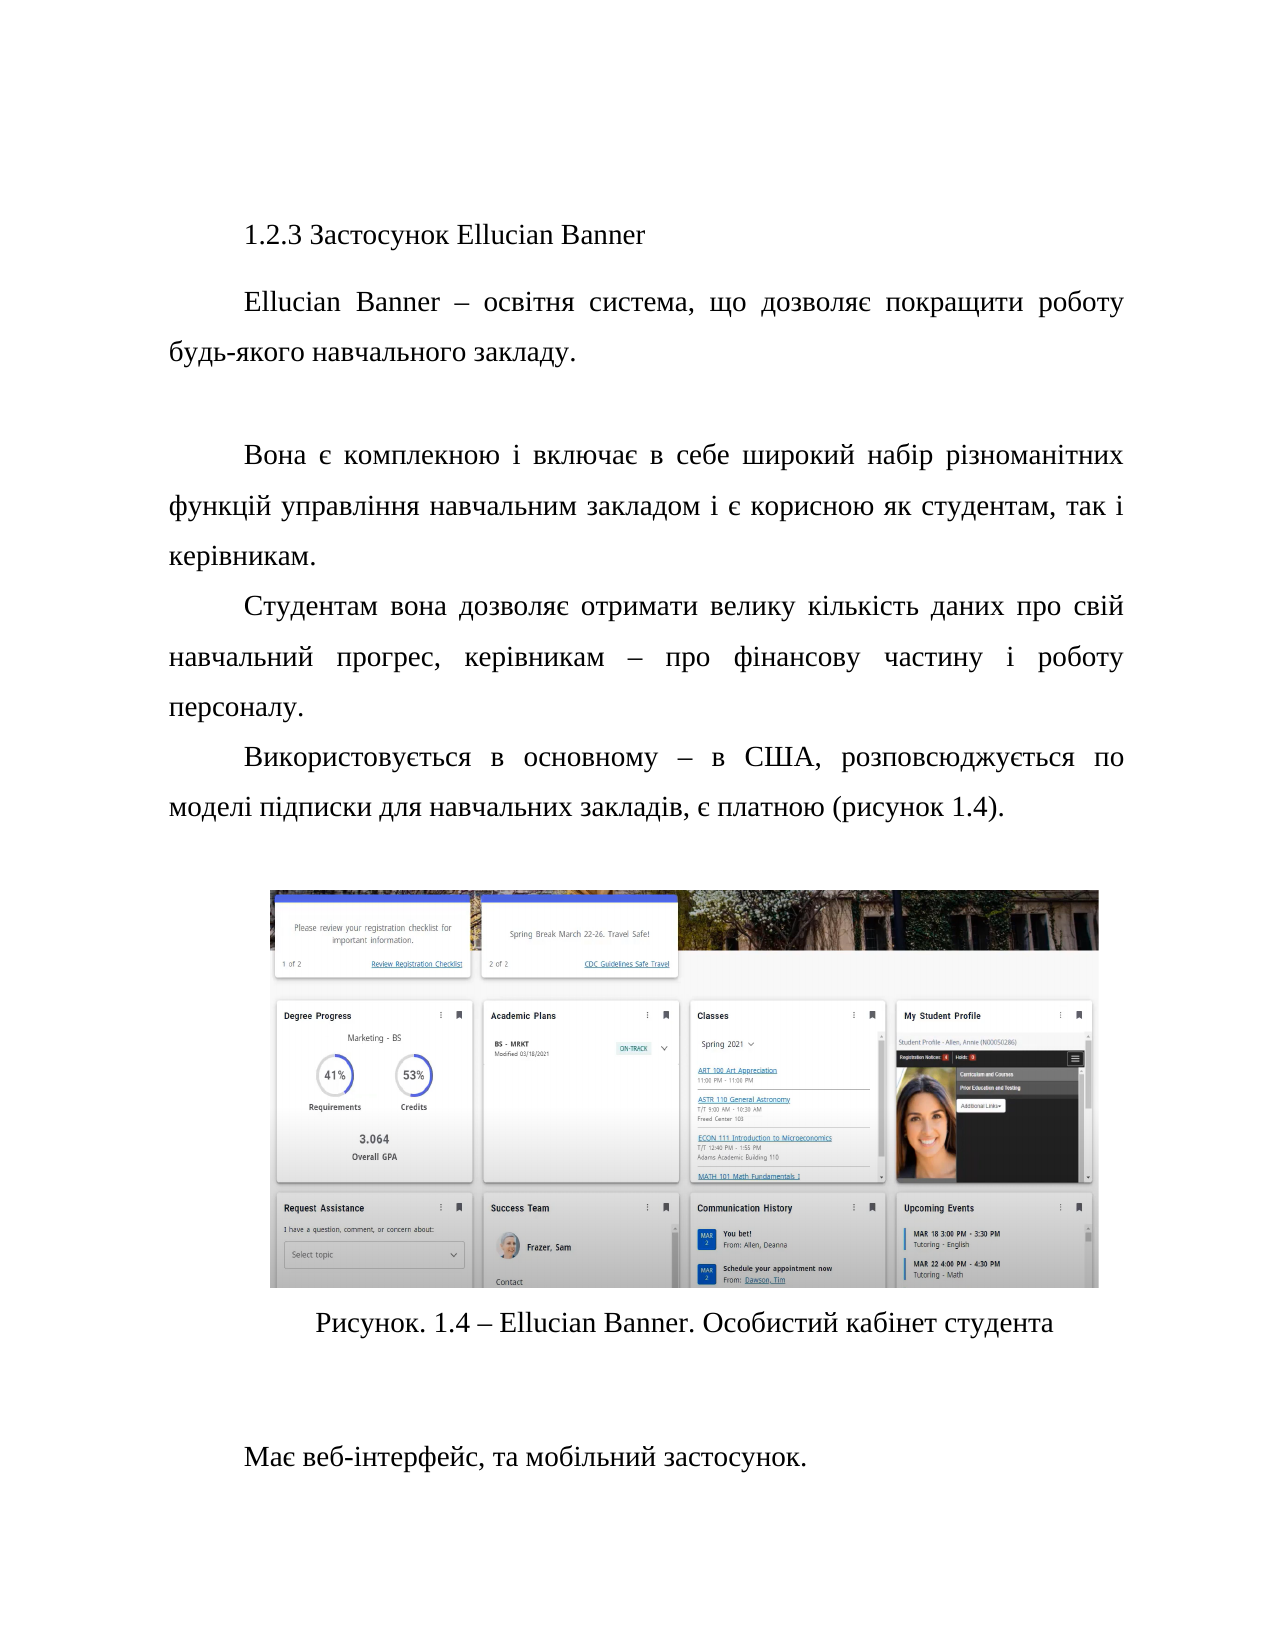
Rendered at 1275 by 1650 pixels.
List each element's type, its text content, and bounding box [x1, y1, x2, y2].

text Вона є комплекною і включає в себе широкий набір різноманітних функцій управління навчальним закладом і є корисною як студентам, так і керівникам. [169, 437, 1125, 572]
picture [270, 890, 1099, 1288]
text Використовується в основному – в США, розповсюджується по моделі підписки для навчальних закладів, є платною (рисунок 1.4). [169, 739, 1125, 823]
text Має веб-інтерфейс, та мобільний застосунок. [169, 1439, 1125, 1472]
text Студентам вона дозволяє отримати велику кількість даних про свій навчальний прогрес, керівникам – про фінансову частину і роботу персоналу. [169, 588, 1125, 722]
text Рисунок. 1.4 – Ellucian Banner. Особистий кабінет студента [169, 1305, 1125, 1338]
text Ellucian Banner – освітня система, що дозволяє покращити роботу будь-якого навчального закладу. [169, 284, 1125, 368]
text 1.2.3 Застосунок Ellucian Banner [169, 217, 1125, 251]
